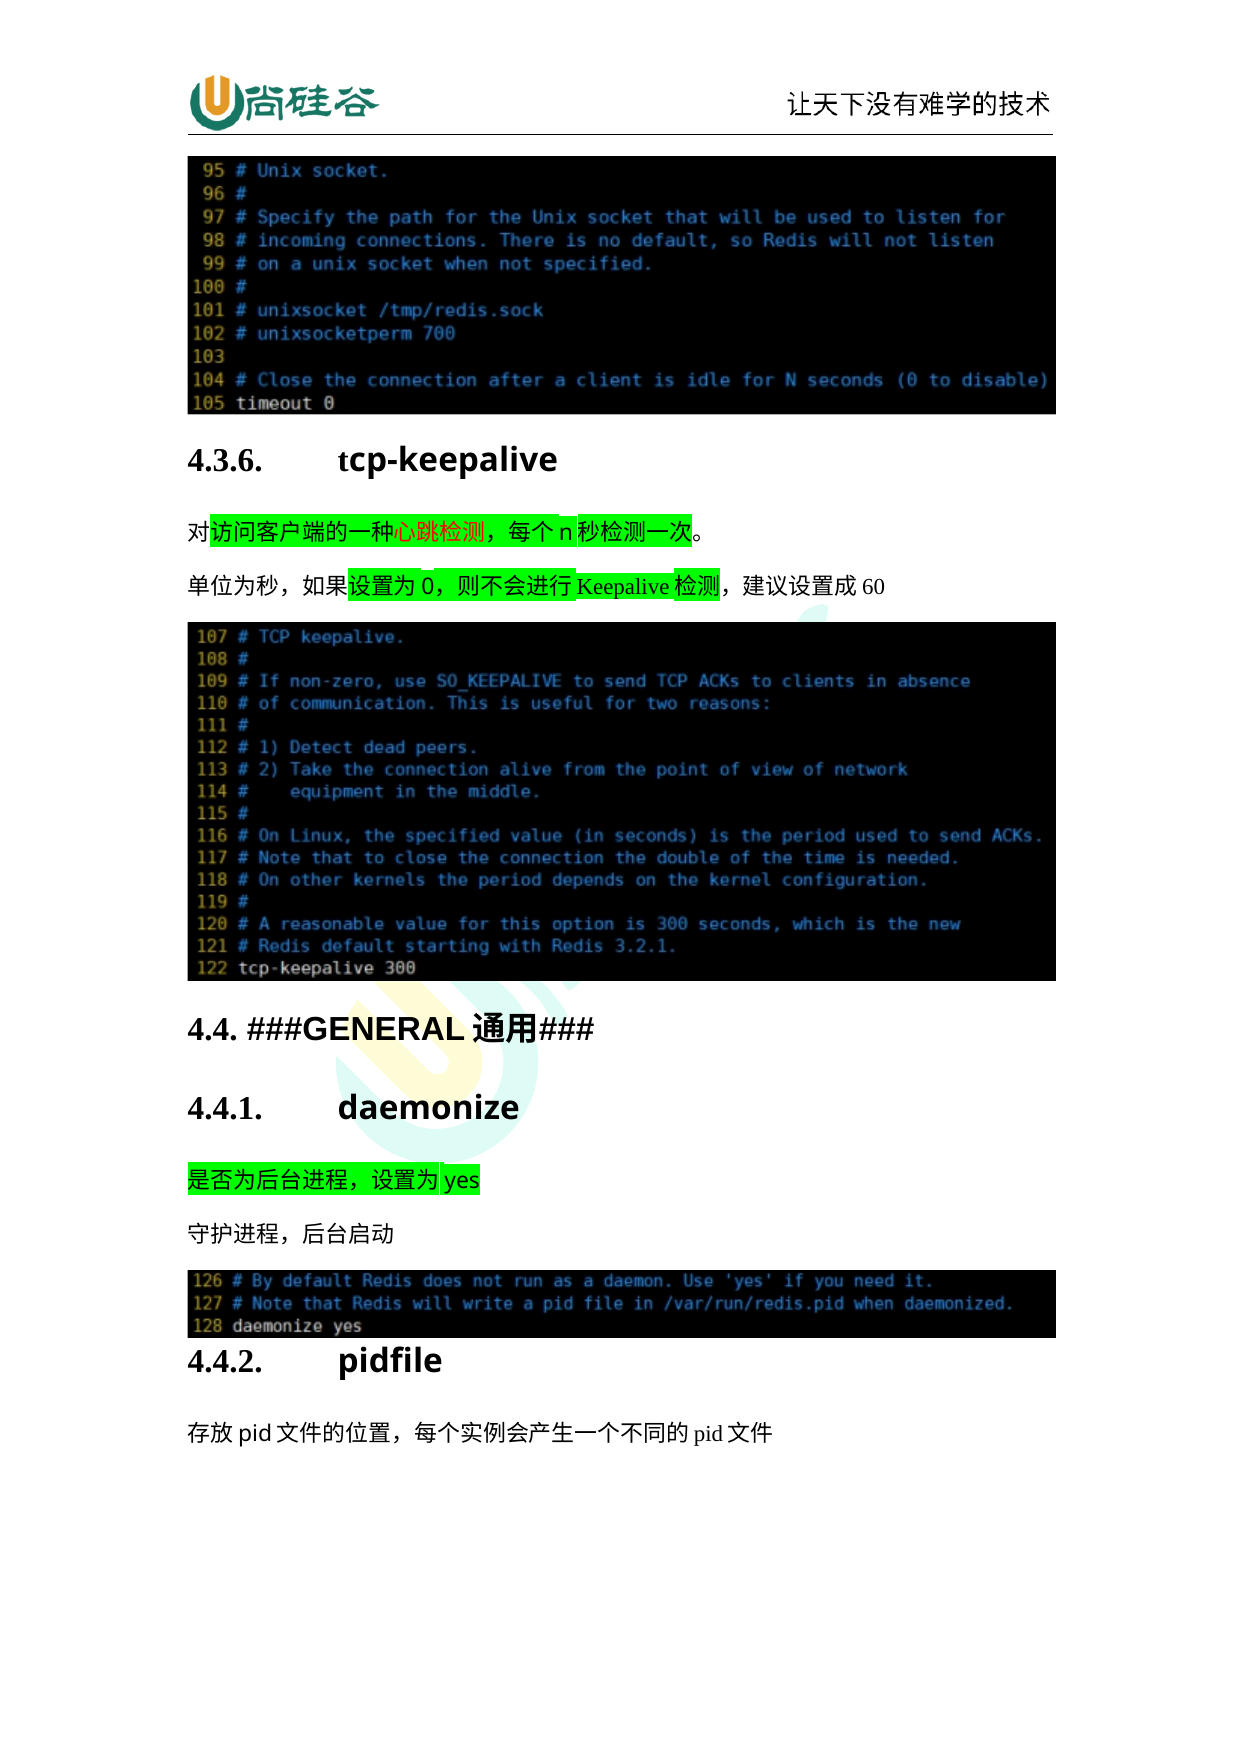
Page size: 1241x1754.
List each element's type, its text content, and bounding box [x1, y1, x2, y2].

text 单位为秒，如果设置为0，则不会进行Keepalive检测，建议设置成60 [187, 568, 348, 601]
text 守护进程，后台启动 [187, 1216, 1053, 1249]
text 单位为秒，如果设置为0，则不会进行Keepalive检测，建议设置成60 [720, 568, 1053, 601]
picture [187, 156, 1056, 416]
picture [187, 1270, 1056, 1338]
list tcp-keepalive [187, 436, 1053, 482]
list daemonize [187, 1084, 1053, 1129]
list ###GENERAL通用### [187, 1002, 1053, 1050]
picture [187, 622, 1056, 981]
text 是否为后台进程，设置为yes [444, 1162, 1053, 1195]
list pidfile [187, 1338, 1053, 1383]
picture [187, 73, 1053, 132]
text 对访问客户端的一种心跳检测，每个n秒检测一次。 [692, 514, 1053, 547]
text 存放pid文件的位置，每个实例会产生一个不同的pid文件 [187, 1415, 1053, 1448]
